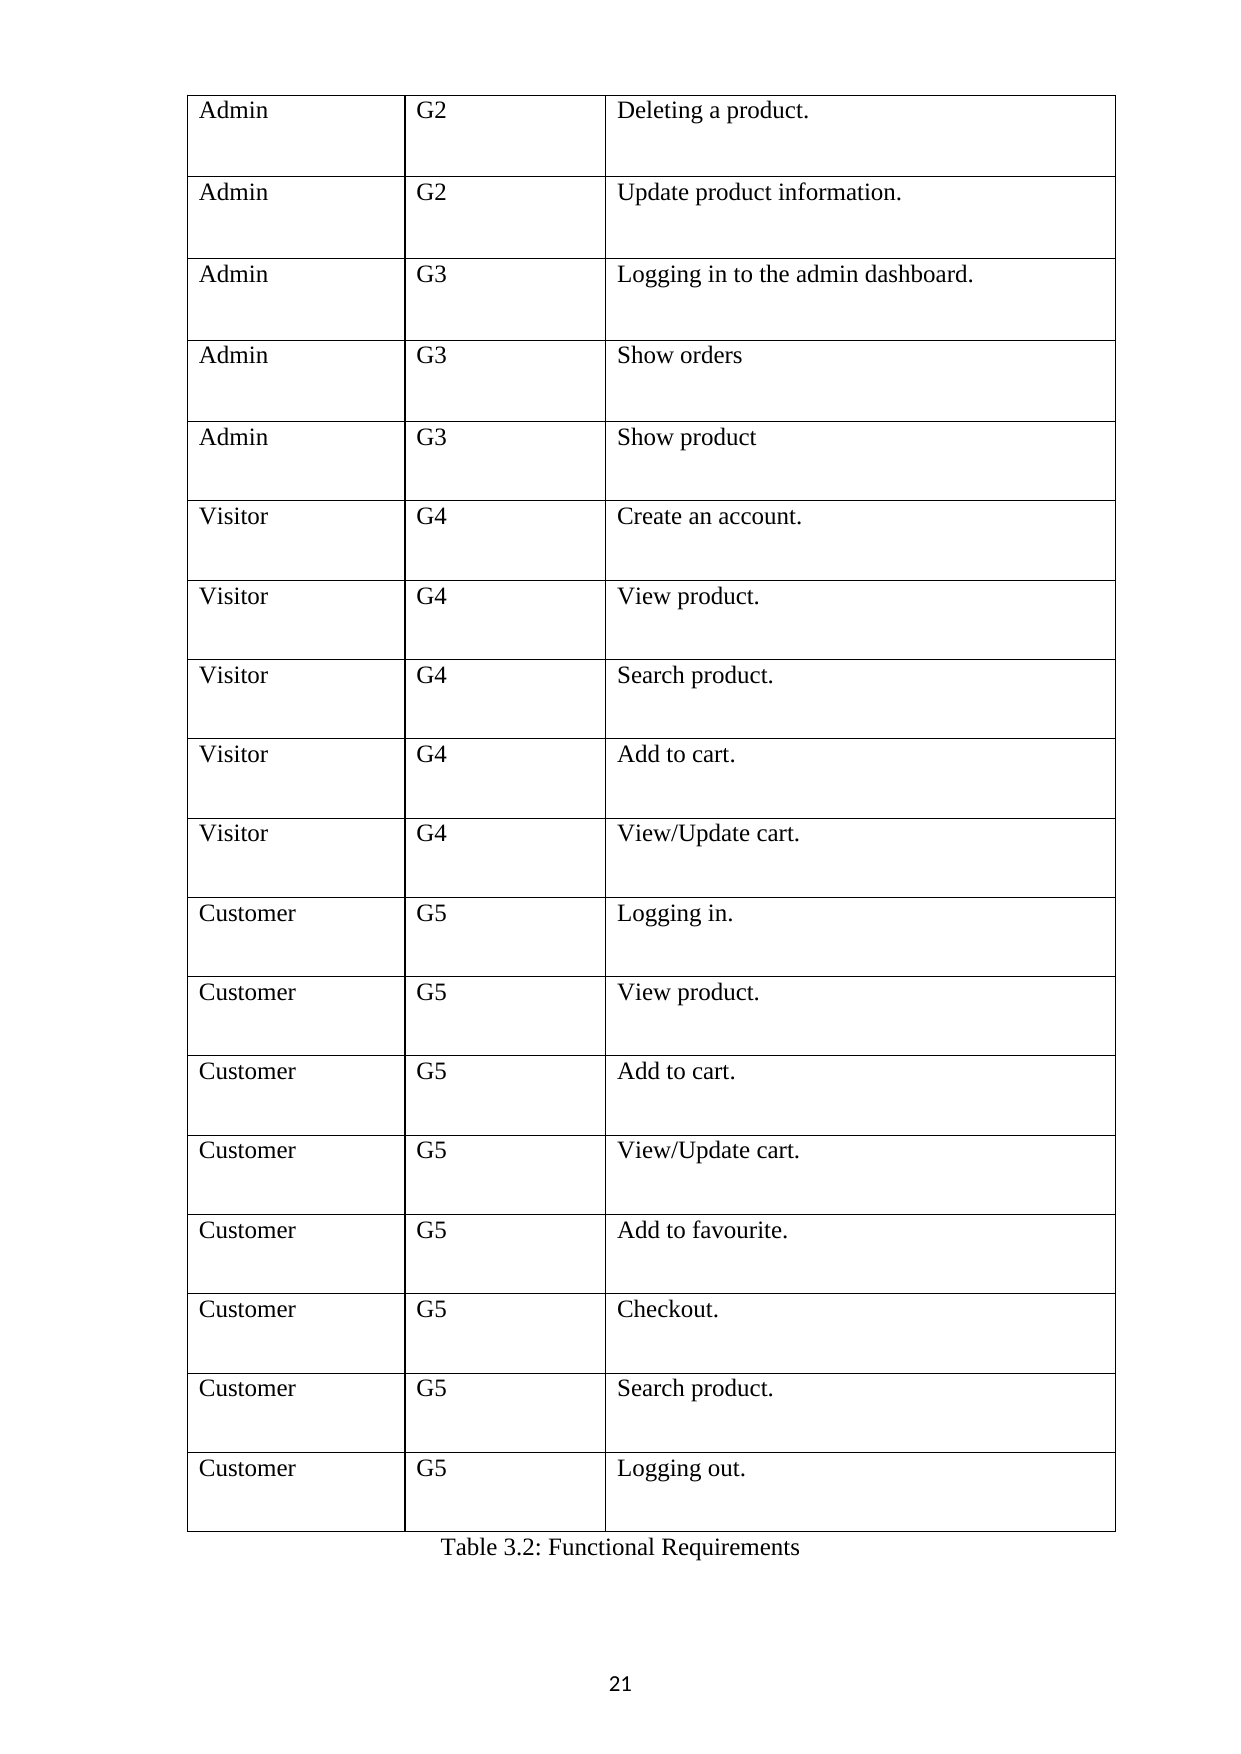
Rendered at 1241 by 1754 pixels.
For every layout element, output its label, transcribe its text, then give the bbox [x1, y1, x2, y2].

table_cell Customer [188, 1056, 404, 1134]
table_cell G5 [406, 1215, 605, 1293]
table_cell G5 [406, 1136, 605, 1214]
table_cell G3 [406, 422, 605, 500]
table_cell Search product. [606, 660, 1115, 738]
table_cell Customer [188, 1136, 404, 1214]
table_cell Visitor [188, 739, 404, 817]
table_cell G5 [406, 898, 605, 976]
table_cell Add to favourite. [606, 1215, 1115, 1293]
table_cell G4 [406, 501, 605, 580]
table_cell Visitor [188, 501, 404, 580]
table_cell G4 [406, 660, 605, 738]
table_cell Logging in. [606, 898, 1115, 976]
table_cell Deleting a product. [606, 96, 1115, 176]
table_cell Visitor [188, 660, 404, 738]
table_cell G3 [406, 341, 605, 421]
table_cell Show orders [606, 341, 1115, 421]
table_cell G4 [406, 819, 605, 897]
table_cell Visitor [188, 581, 404, 659]
table_cell Logging in to the admin dashboard. [606, 259, 1115, 339]
table_cell G4 [406, 581, 605, 659]
table_cell Create an account. [606, 501, 1115, 580]
table_cell G5 [406, 1374, 605, 1452]
table_cell View/Update cart. [606, 1136, 1115, 1214]
text Table 3.2: Functional Requirements [187, 1532, 1053, 1561]
table_cell G3 [406, 259, 605, 339]
table_cell Add to cart. [606, 739, 1115, 817]
table_cell Customer [188, 977, 404, 1055]
table_cell Customer [188, 1294, 404, 1372]
table_cell Show product [606, 422, 1115, 500]
table_cell G5 [406, 1453, 605, 1531]
table_cell Customer [188, 1215, 404, 1293]
table_cell Logging out. [606, 1453, 1115, 1531]
table_cell Customer [188, 1453, 404, 1531]
table_cell Admin [188, 96, 404, 176]
table_cell G4 [406, 739, 605, 817]
table_cell G2 [406, 96, 605, 176]
table_cell View/Update cart. [606, 819, 1115, 897]
table_cell Add to cart. [606, 1056, 1115, 1134]
table_cell Visitor [188, 819, 404, 897]
table_cell Admin [188, 341, 404, 421]
table_cell View product. [606, 581, 1115, 659]
table_cell G5 [406, 977, 605, 1055]
table_cell Admin [188, 259, 404, 339]
table_cell Customer [188, 898, 404, 976]
table_cell View product. [606, 977, 1115, 1055]
table_cell Search product. [606, 1374, 1115, 1452]
table_cell Checkout. [606, 1294, 1115, 1372]
table_cell G5 [406, 1294, 605, 1372]
table_cell G2 [406, 177, 605, 258]
table_cell Admin [188, 422, 404, 500]
table_cell G5 [406, 1056, 605, 1134]
table_cell Admin [188, 177, 404, 258]
table_cell Customer [188, 1374, 404, 1452]
table_cell Update product information. [606, 177, 1115, 258]
